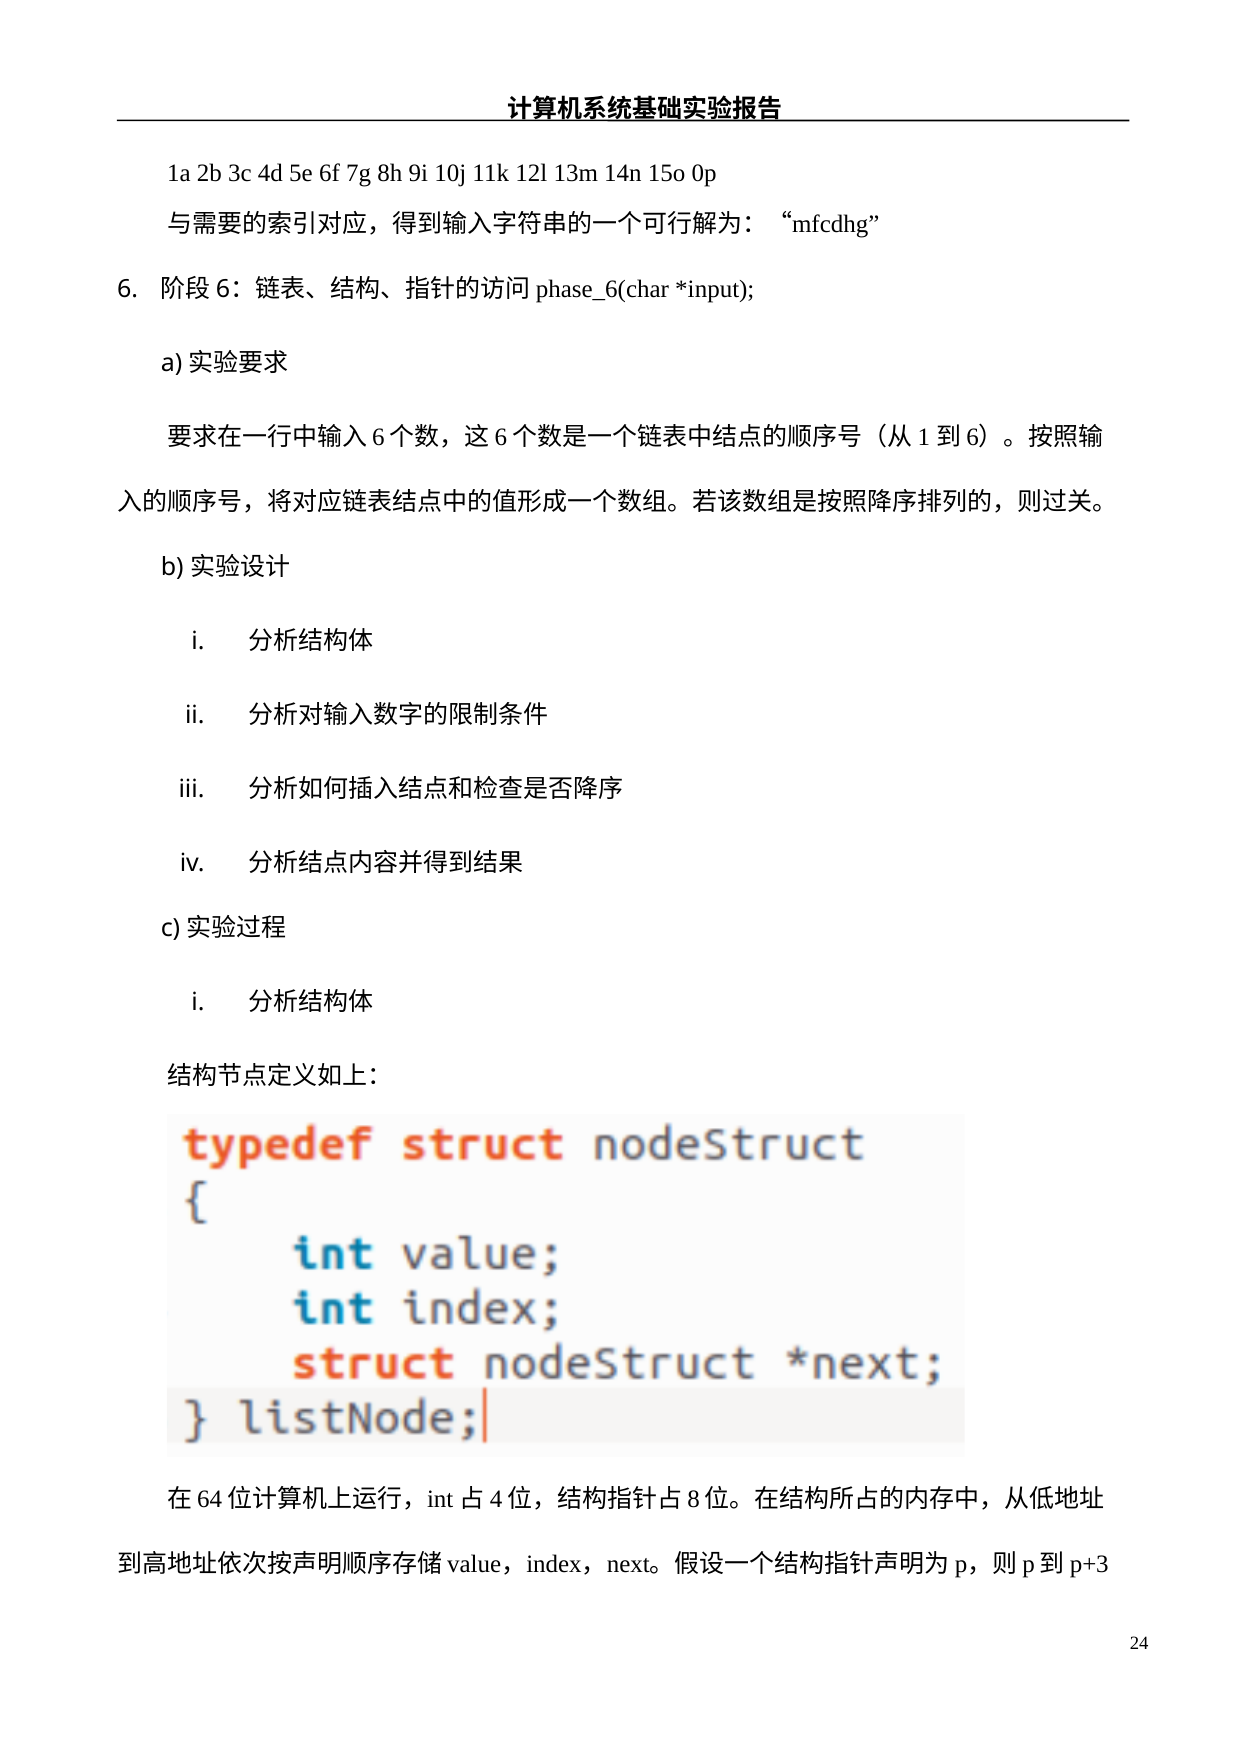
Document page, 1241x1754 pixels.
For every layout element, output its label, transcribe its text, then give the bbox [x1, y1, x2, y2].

text 要求在一行中输入6个数，这6个数是一个链表中结点的顺序号（从 1 到6）。按照输入的顺序号，将对应链表结点中的值形成一个数组。若该数组是按照降序排列的，则过关。 [117, 402, 1123, 532]
text 1a 2b 3c 4d 5e 6f 7g 8h 9i 10j 11k 12l 13m 14n 15o 0p [117, 156, 1123, 189]
list 阶段6：链表、结构、指针的访问 phase_6(char *input); [117, 254, 1123, 319]
list 分析如何插入结点和检查是否降序 [204, 754, 1123, 819]
list 分析结构体 [204, 967, 1123, 1032]
list 实验过程 [161, 893, 1123, 958]
list 分析结点内容并得到结果 [204, 828, 1123, 893]
picture [166, 1114, 965, 1457]
list 分析结构体 [204, 606, 1123, 671]
list 实验要求 [161, 328, 1123, 393]
text 结构节点定义如上： [117, 1041, 1123, 1106]
text 与需要的索引对应，得到输入字符串的一个可行解为：“mfcdhg” [117, 189, 1123, 254]
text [117, 1464, 1123, 1594]
list 实验设计 [161, 532, 1123, 597]
list 分析对输入数字的限制条件 [204, 680, 1123, 745]
